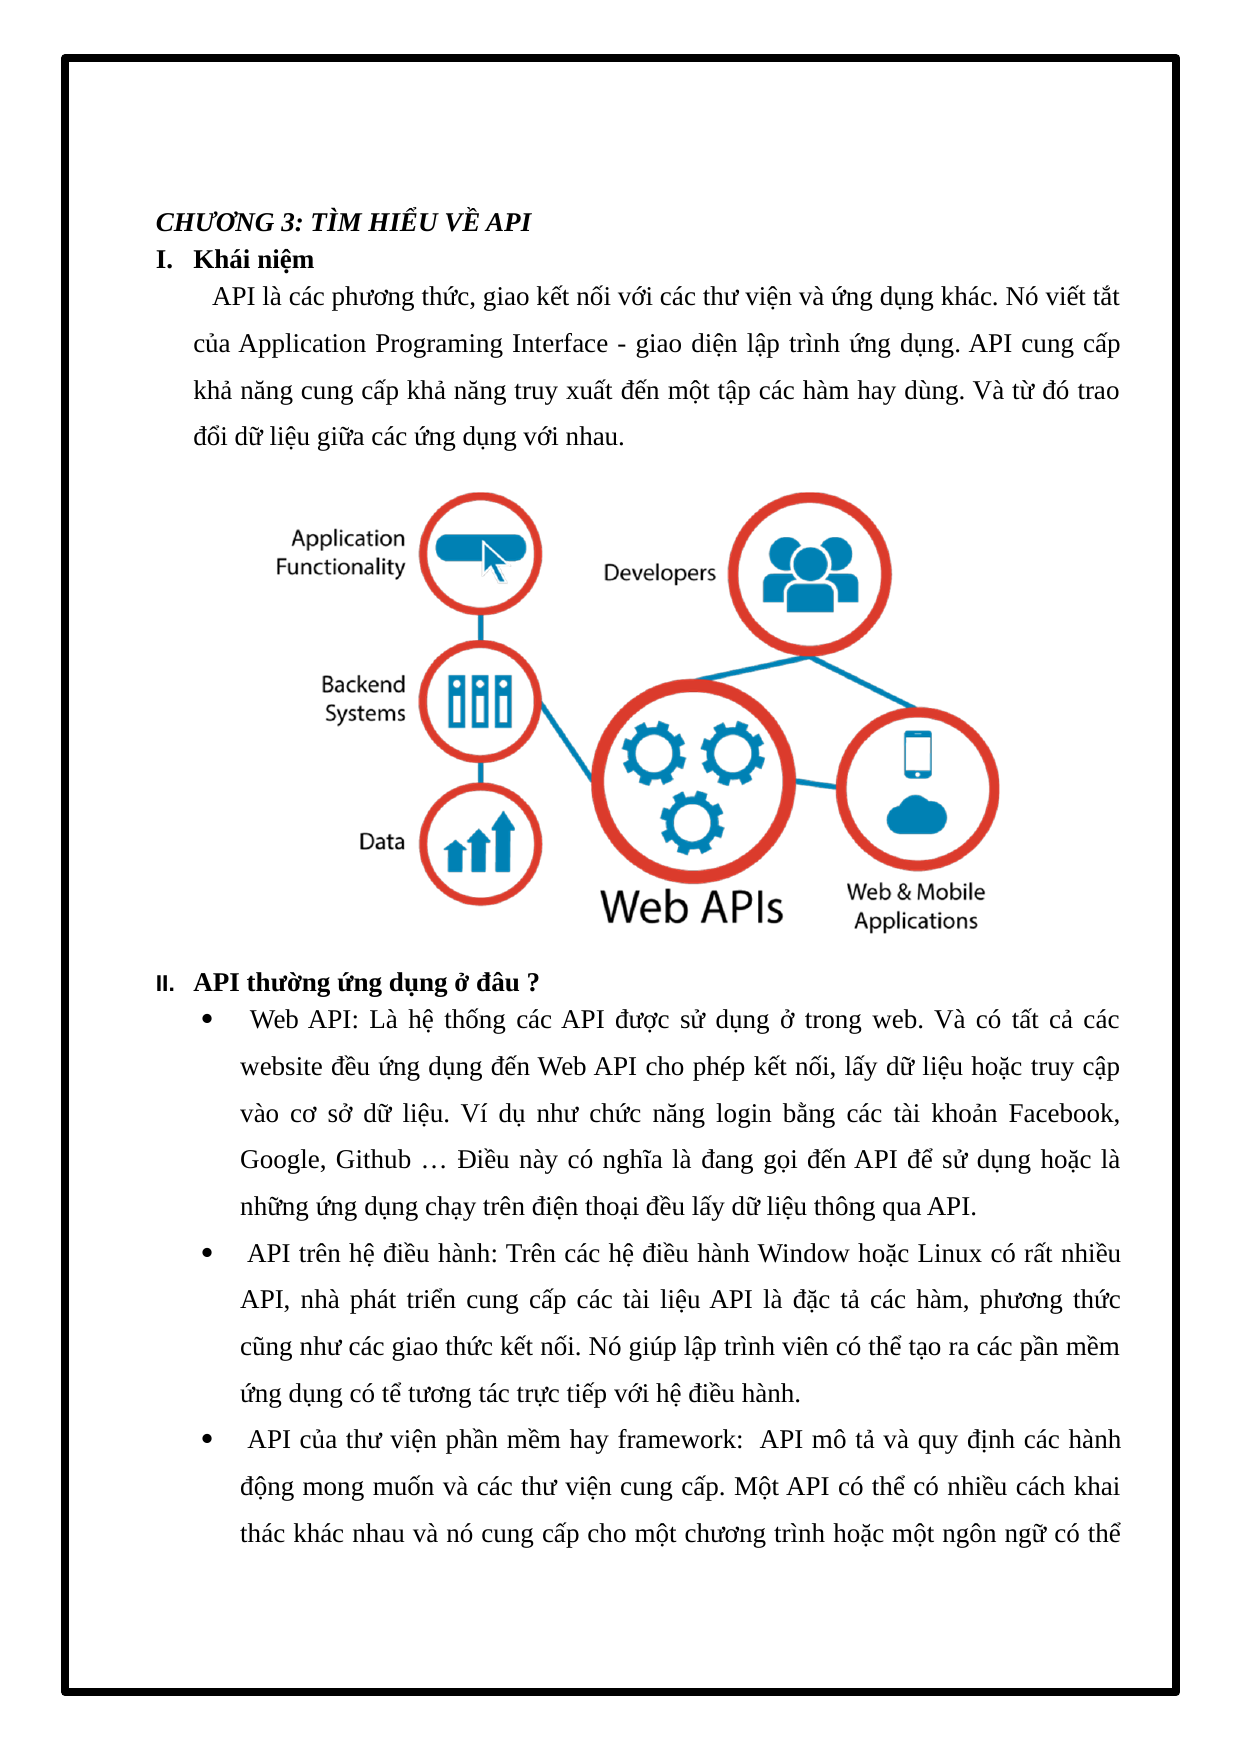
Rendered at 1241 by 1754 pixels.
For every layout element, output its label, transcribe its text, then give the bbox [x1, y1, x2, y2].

picture [193, 467, 1108, 946]
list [202, 1423, 1122, 1548]
subtitle II. API thường ứng dụng ở đâu ? [156, 966, 1122, 997]
subtitle CHƯƠNG 3: TÌM HIỂU VỀ API [156, 206, 1122, 237]
text API là các phương thức, giao kết nối với các thư viện và ứng dụng khác. Nó viết tắt của Application Programing Interface - giao diện lập trình ứng dụng. API cung cấp khả năng cung cấp khả năng truy xuất đến một tập các hàm hay dùng. Và từ đó trao đổi dữ liệu giữa các ứng dụng với nhau. [193, 281, 1122, 452]
list Web API: Là hệ thống các API được sử dụng ở trong web. Và có tất cả các website đều ứng dụng đến Web API cho phép kết nối, lấy dữ liệu hoặc truy cập vào cơ sở dữ liệu. Ví dụ như chức năng login bằng các tài khoản Facebook, Google, Github … Điều này có nghĩa là đang gọi đến API để sử dụng hoặc là những ứng dụng chạy trên điện thoại đều lấy dữ liệu thông qua API. [202, 1003, 1122, 1221]
subtitle I. Khái niệm [156, 243, 1122, 274]
list API trên hệ điều hành: Trên các hệ điều hành Window hoặc Linux có rất nhiều API, nhà phát triển cung cấp các tài liệu API là đặc tả các hàm, phương thức cũng như các giao thức kết nối. Nó giúp lập trình viên có thể tạo ra các pần mềm ứng dụng có tể tương tác trực tiếp với hệ điều hành. [202, 1237, 1122, 1408]
